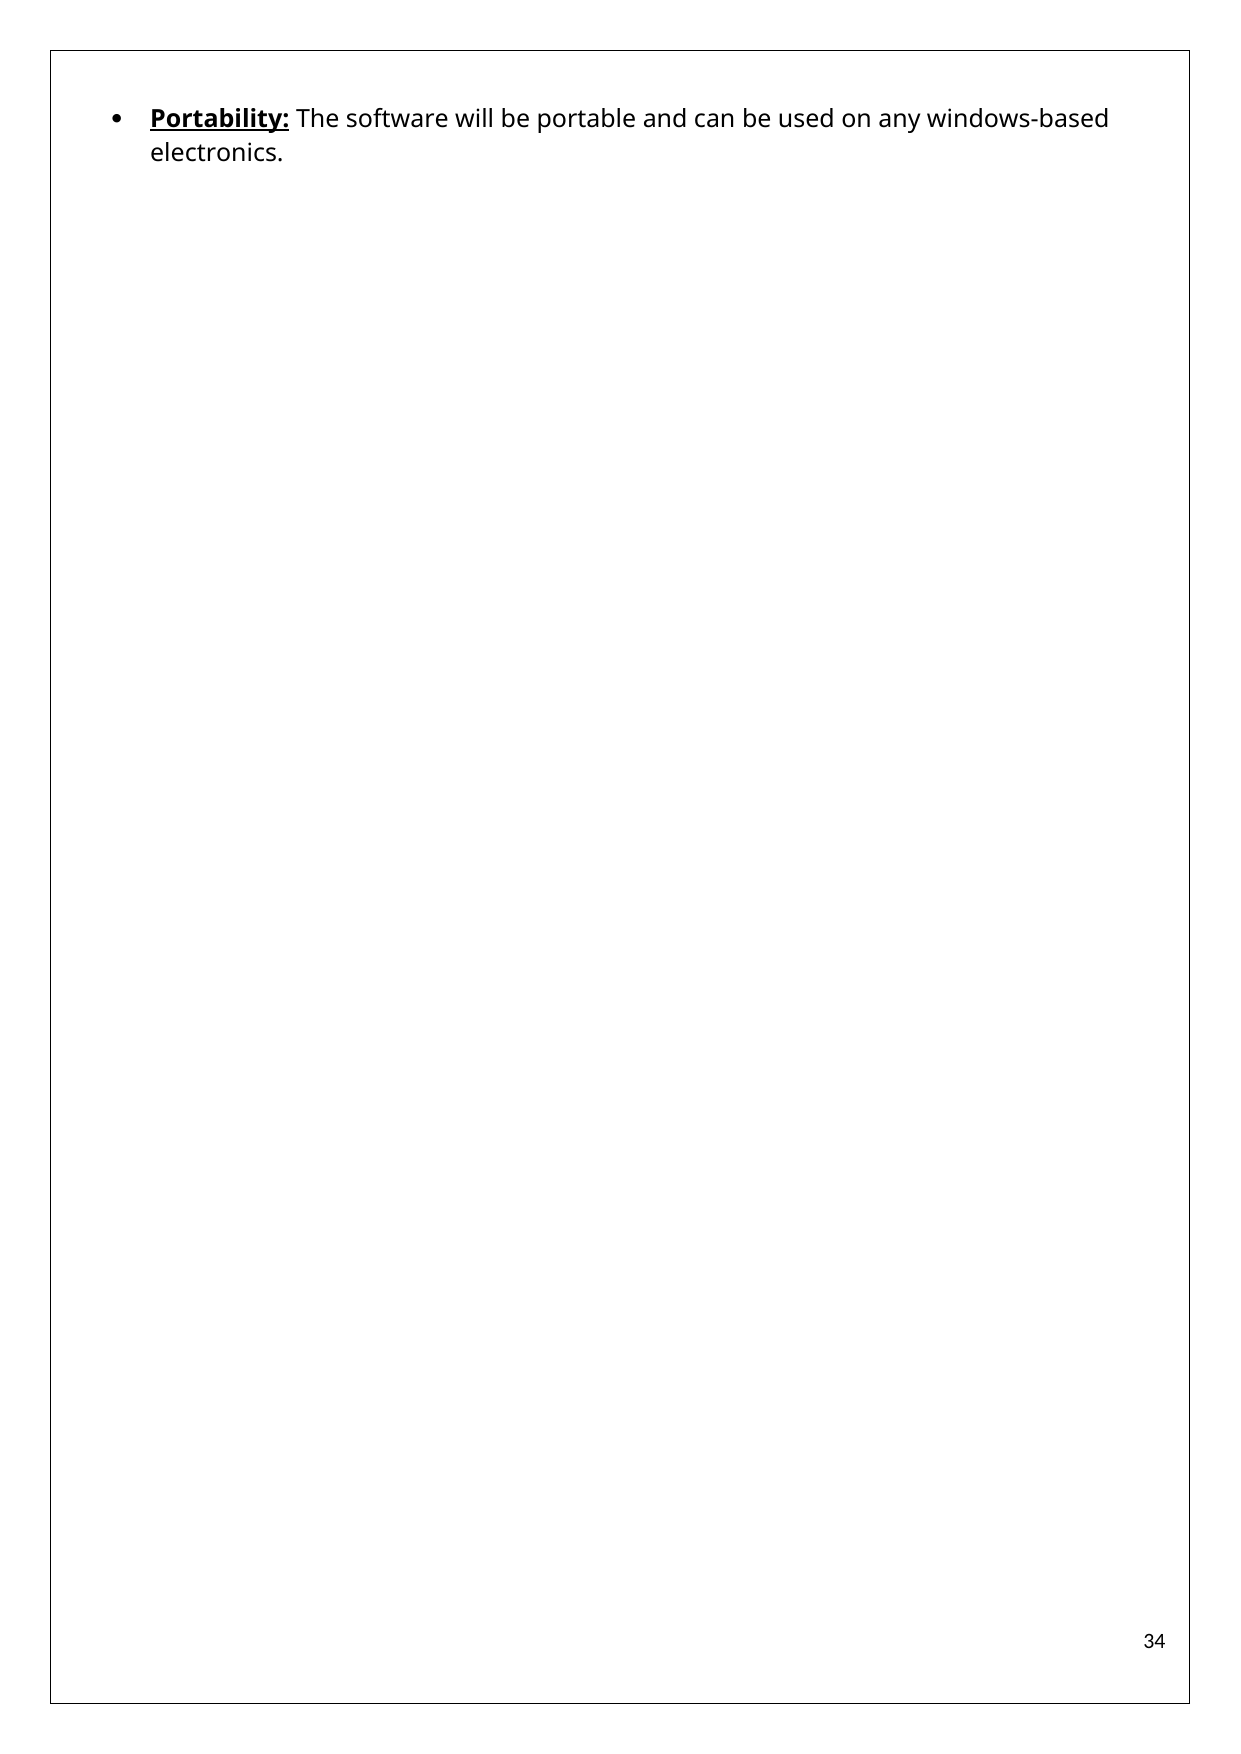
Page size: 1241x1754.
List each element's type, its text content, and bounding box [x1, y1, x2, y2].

list Portability: The software will be portable and can be used on any windows-based electronics. [112, 100, 1165, 168]
